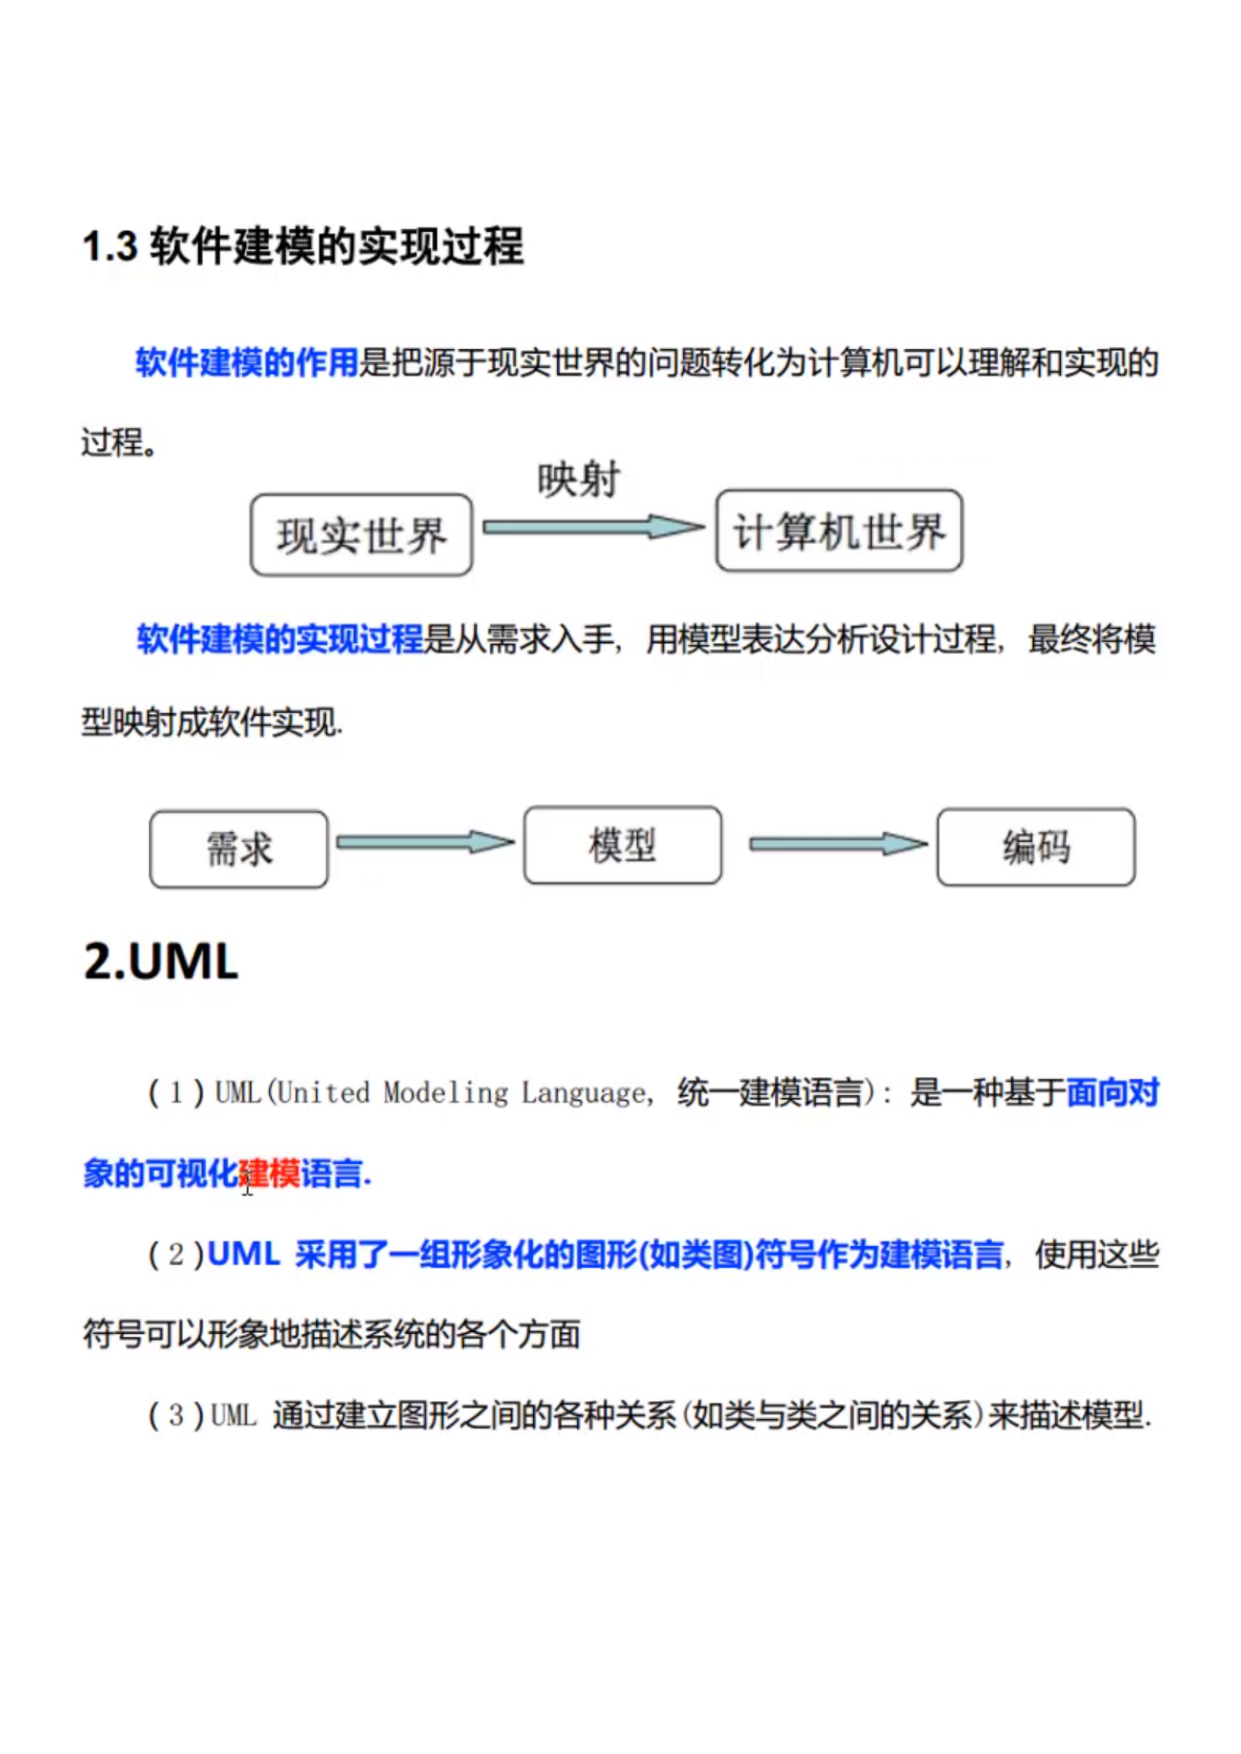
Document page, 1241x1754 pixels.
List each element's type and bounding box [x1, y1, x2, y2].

picture [75, 600, 1166, 900]
picture [75, 925, 1166, 1440]
picture [75, 210, 1166, 585]
